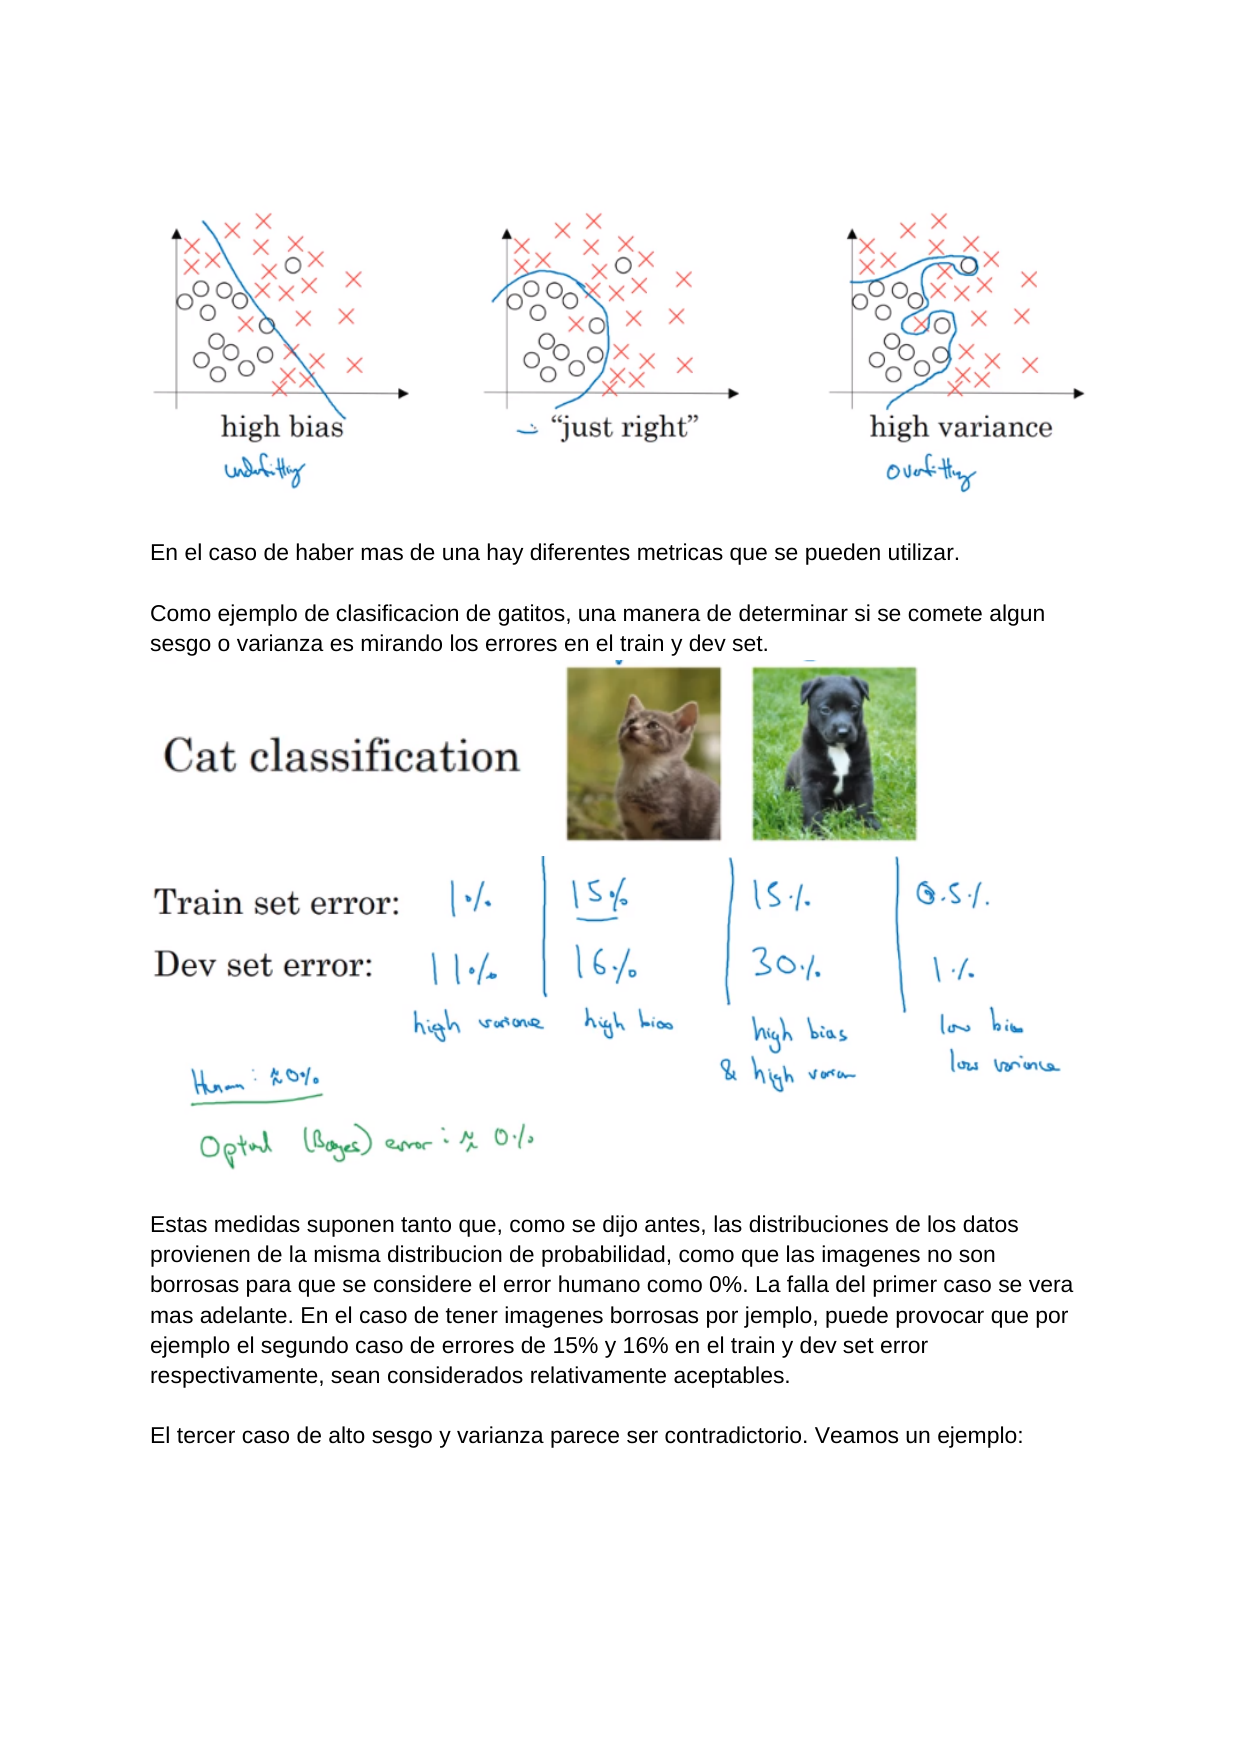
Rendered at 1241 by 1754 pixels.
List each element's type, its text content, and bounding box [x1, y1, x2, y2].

picture [150, 180, 1091, 506]
text Como ejemplo de clasificacion de gatitos, una manera de determinar si se comete algun sesgo o varianza es mirando los errores en el train y dev set. [150, 600, 1090, 656]
picture [150, 660, 941, 853]
text En el caso de haber mas de una hay diferentes metricas que se pueden utilizar. [150, 539, 1090, 566]
text El tercer caso de alto sesgo y varianza parece ser contradictorio. Veamos un ejemplo: [150, 1422, 1090, 1449]
text Estas medidas suponen tanto que, como se dijo antes, las distribuciones de los datos provienen de la misma distribucion de probabilidad, como que las imagenes no son borrosas para que se considere el error humano como 0%. La falla del primer caso se vera mas adelante. En el caso de tener imagenes borrosas por jemplo, puede provocar que por ejemplo el segundo caso de errores de 15% y 16% en el train y dev set error respectivamente, sean considerados relativamente aceptables. [150, 1211, 1090, 1388]
picture [150, 856, 1091, 1177]
